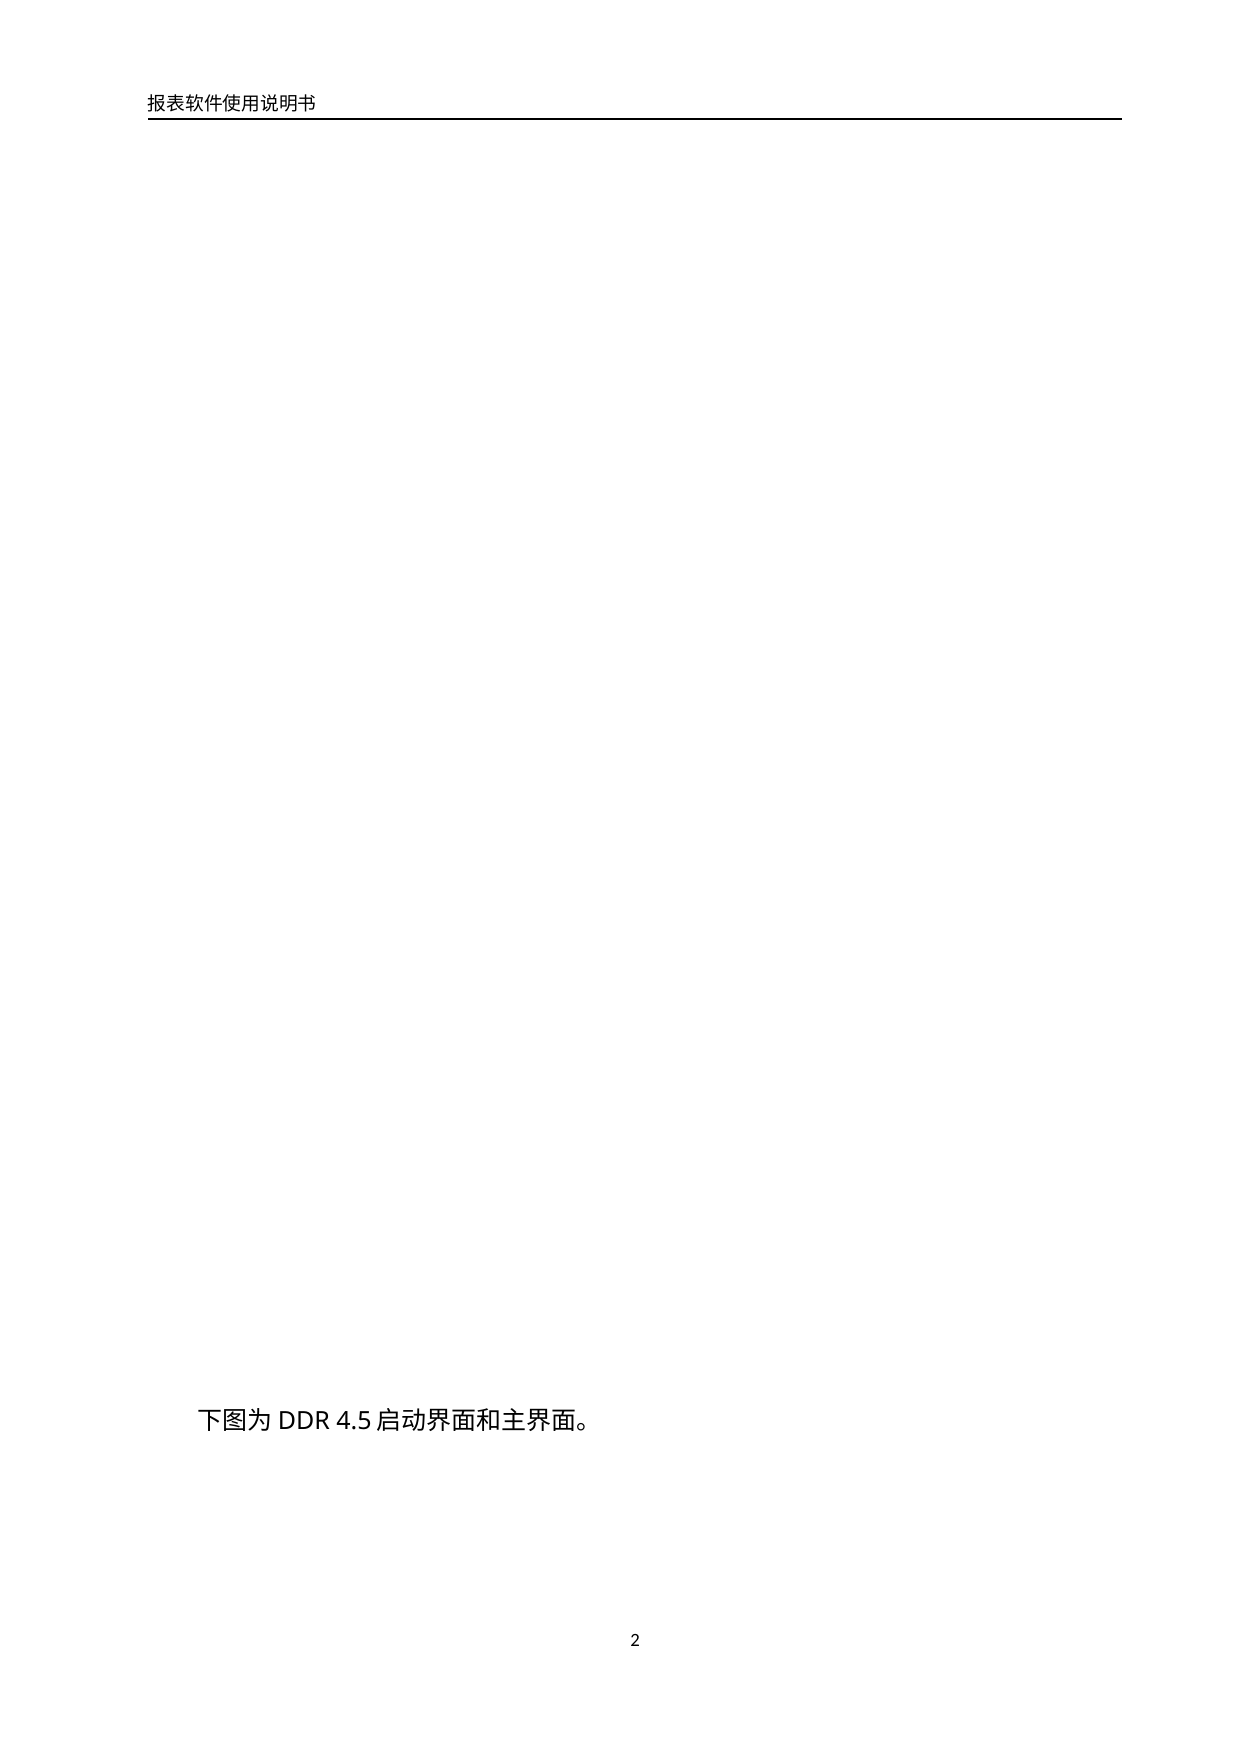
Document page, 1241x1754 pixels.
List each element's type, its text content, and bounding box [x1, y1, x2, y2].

text 下图为DDR 4.5启动界面和主界面。 [148, 1386, 1122, 1451]
